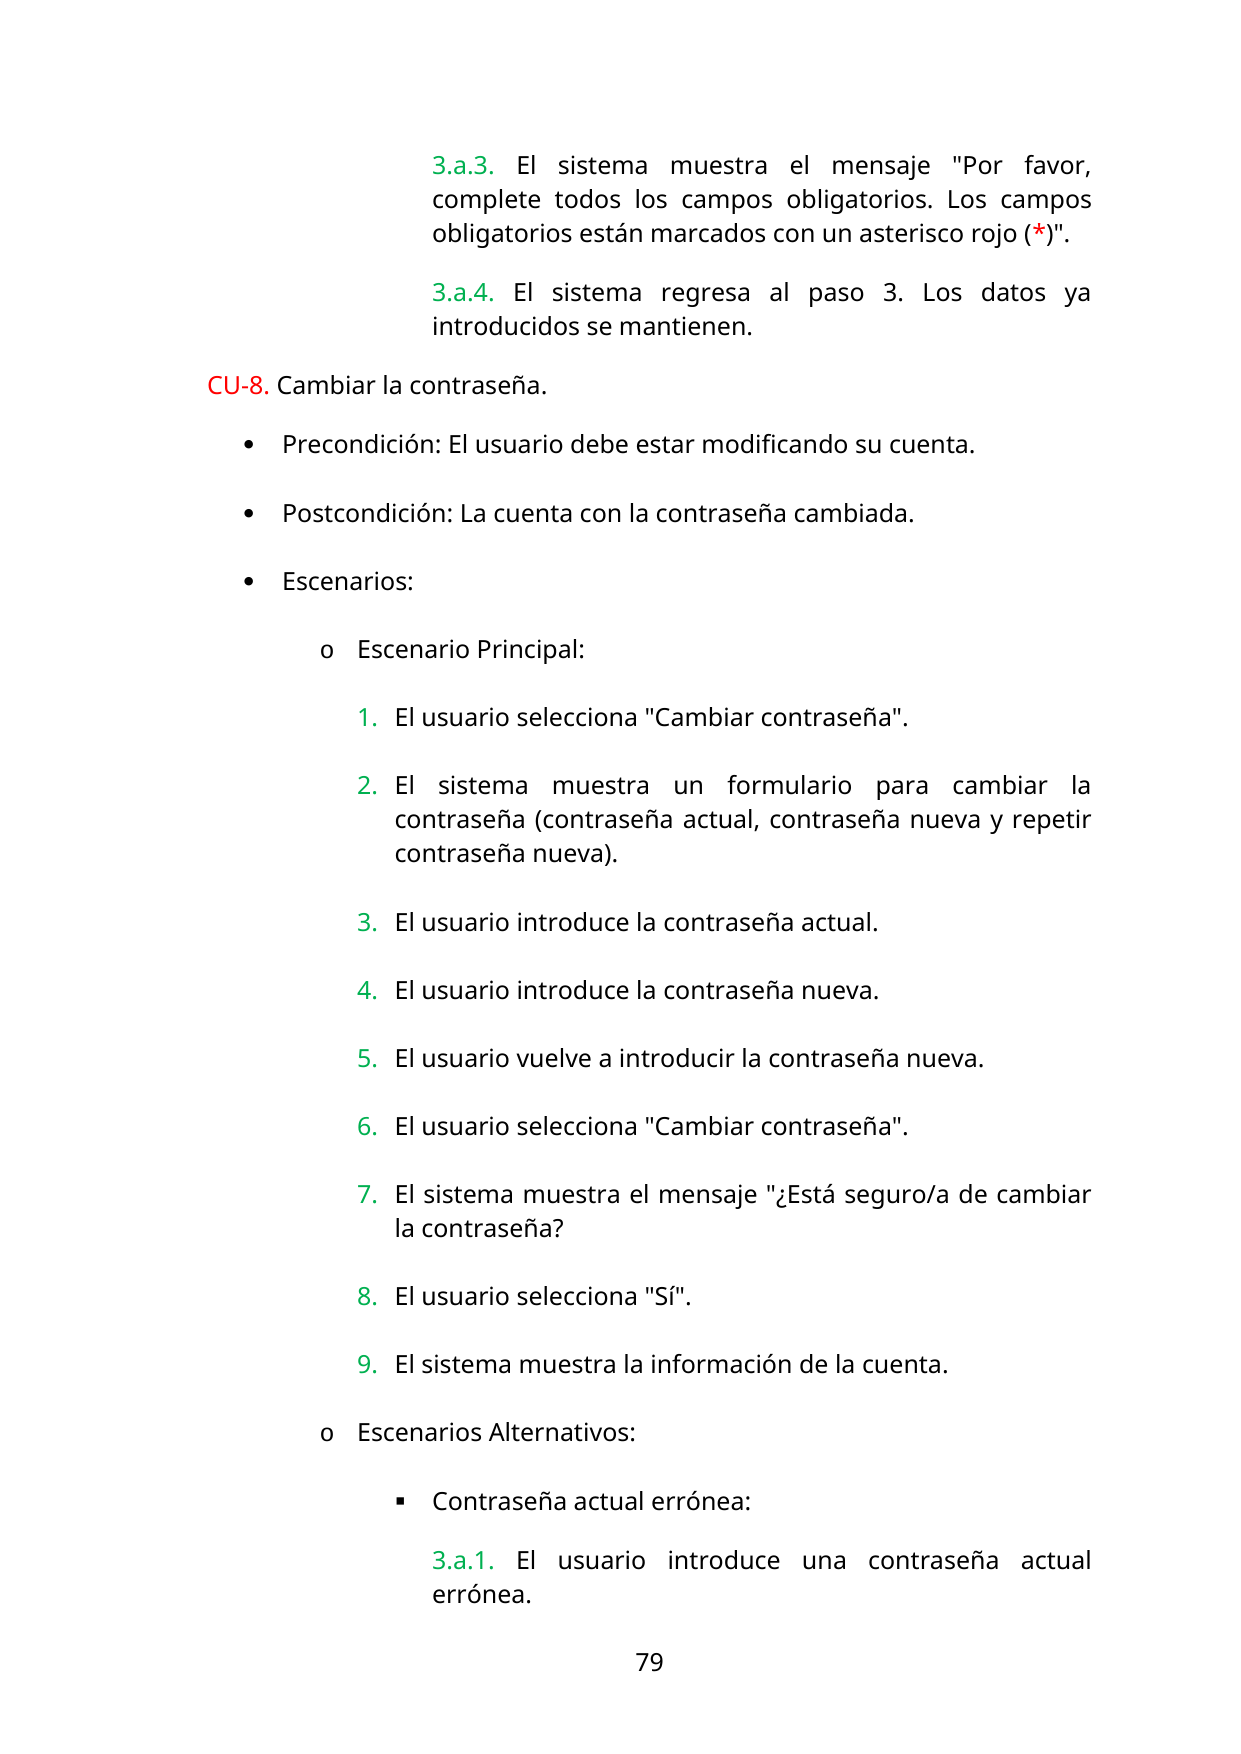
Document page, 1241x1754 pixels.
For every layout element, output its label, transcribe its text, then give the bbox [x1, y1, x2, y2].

text 3.a.4. El sistema regresa al paso 3. Los datos ya introducidos se mantienen. [432, 275, 1092, 343]
list Postcondición: La cuenta con la contraseña cambiada. [244, 495, 1092, 529]
list El usuario selecciona "Sí". [357, 1279, 1092, 1313]
list El sistema muestra la información de la cuenta. [357, 1347, 1092, 1381]
list El usuario selecciona "Cambiar contraseña". [357, 1108, 1092, 1143]
text CU-8. Cambiar la contraseña. [207, 368, 1092, 402]
text 3.a.3. El sistema muestra el mensaje "Por favor, complete todos los campos obligatorios. Los campos obligatorios están marcados con un asterisco rojo (*)". [432, 148, 1092, 250]
list El usuario selecciona "Cambiar contraseña". [357, 700, 1092, 734]
list El usuario introduce la contraseña actual. [357, 904, 1092, 938]
list Contraseña actual errónea: [394, 1483, 1092, 1517]
list Precondición: El usuario debe estar modificando su cuenta. [244, 427, 1092, 461]
list El sistema muestra un formulario para cambiar la contraseña (contraseña actual, contraseña nueva y repetir contraseña nueva). [357, 768, 1092, 870]
list El usuario introduce la contraseña nueva. [357, 972, 1092, 1006]
list Escenarios Alternativos: [319, 1415, 1092, 1449]
text 3.a.1. El usuario introduce una contraseña actual errónea. [432, 1542, 1092, 1611]
list El sistema muestra el mensaje "¿Está seguro/a de cambiar la contraseña? [357, 1177, 1092, 1245]
list Escenarios: [244, 563, 1092, 597]
list Escenario Principal: [319, 631, 1092, 666]
list El usuario vuelve a introducir la contraseña nueva. [357, 1040, 1092, 1074]
